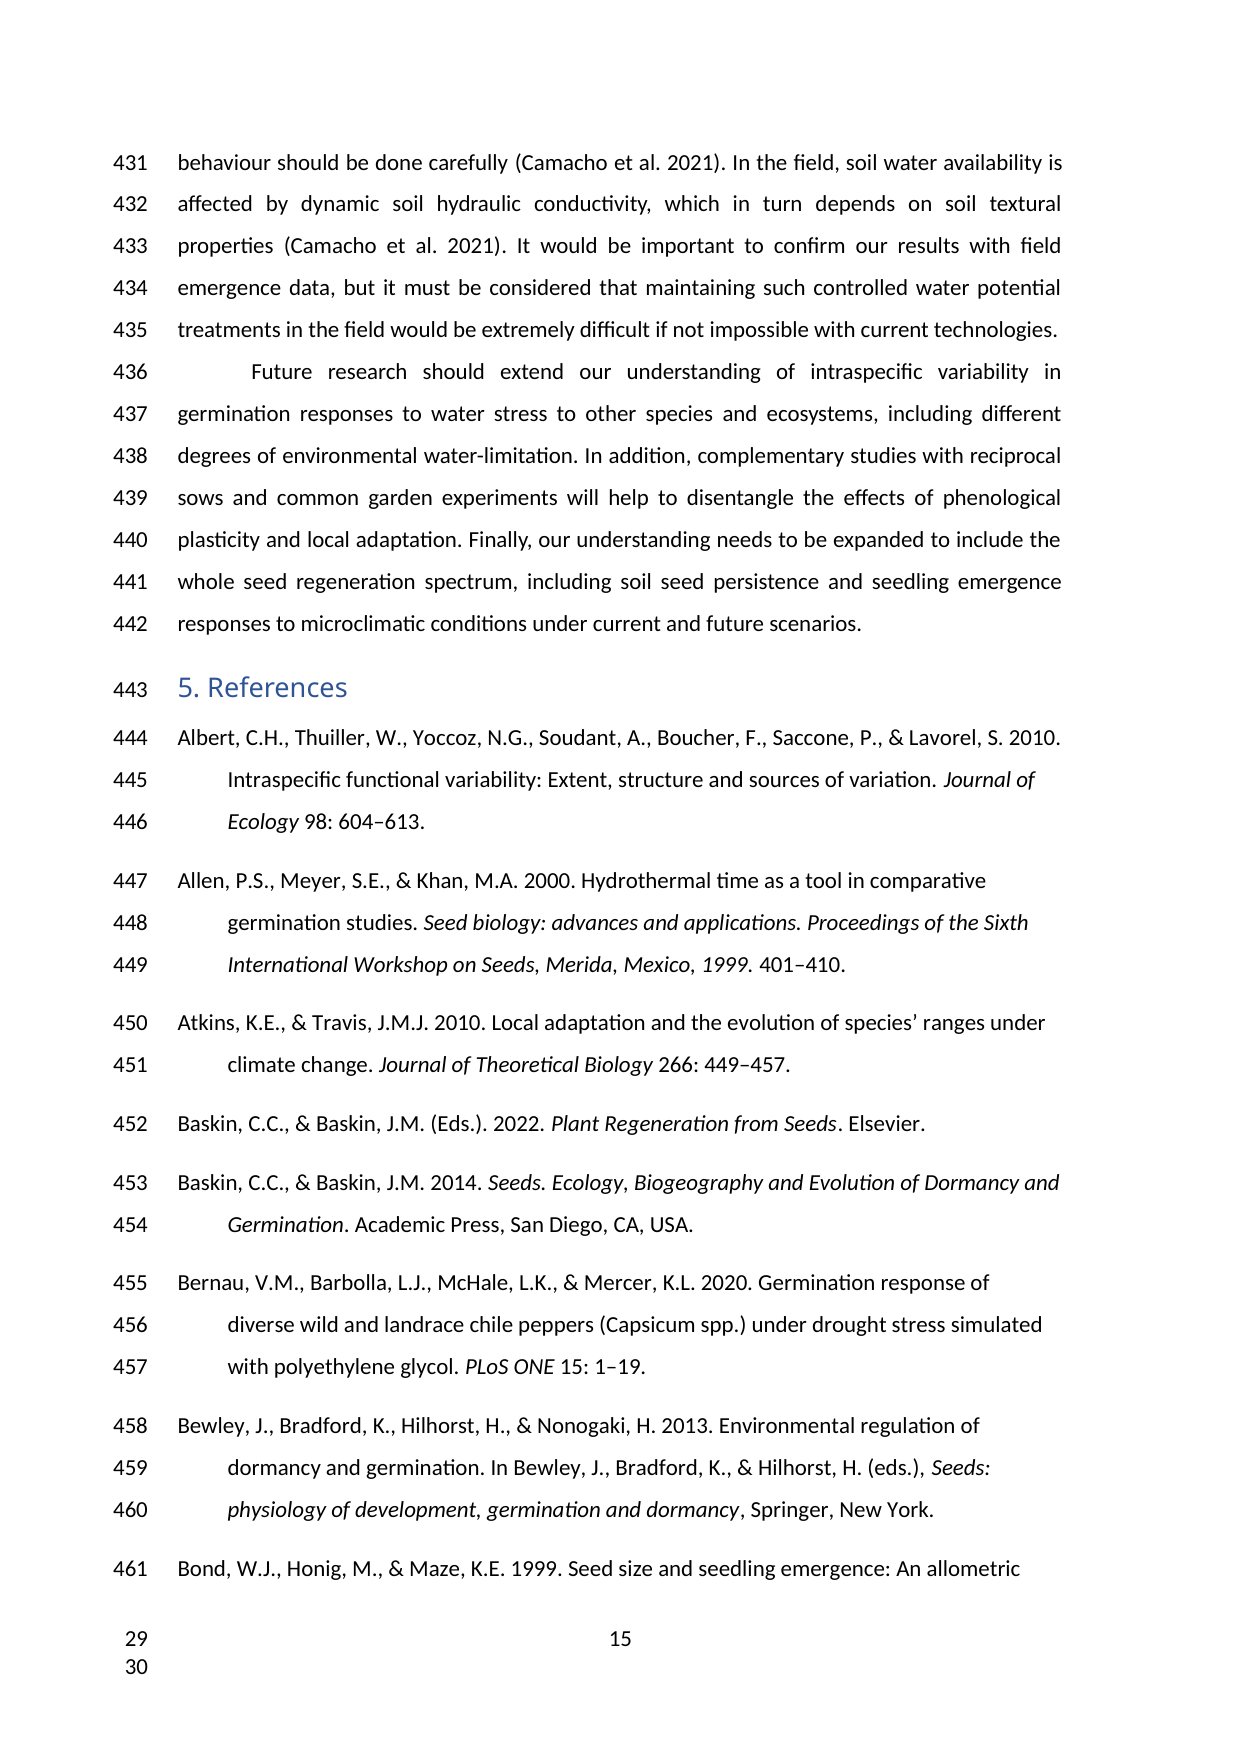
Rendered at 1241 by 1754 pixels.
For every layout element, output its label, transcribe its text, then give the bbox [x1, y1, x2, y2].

text Bernau, V.M., Barbolla, L.J., McHale, L.K., & Mercer, K.L. 2020. Germination response of diverse wild and landrace chile peppers (Capsicum spp.) under drought stress simulated with polyethylene glycol. PLoS ONE 15: 1–19. [177, 1268, 1063, 1380]
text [177, 148, 1063, 343]
text Baskin, C.C., & Baskin, J.M. 2014. Seeds. Ecology, Biogeography and Evolution of Dormancy and Germination. Academic Press, San Diego, CA, USA. [177, 1168, 1063, 1238]
text Baskin, C.C., & Baskin, J.M. (Eds.). 2022. Plant Regeneration from Seeds. Elsevier. [177, 1109, 1063, 1137]
text Future research should extend our understanding of intraspecific variability in germination responses to water stress to other species and ecosystems, including different degrees of environmental water-limitation. In addition, complementary studies with reciprocal sows and common garden experiments will help to disentangle the effects of phenological plasticity and local adaptation. Finally, our understanding needs to be expanded to include the whole seed regeneration spectrum, including soil seed persistence and seedling emergence responses to microclimatic conditions under current and future scenarios. [177, 357, 1063, 637]
text Albert, C.H., Thuiller, W., Yoccoz, N.G., Soudant, A., Boucher, F., Saccone, P., & Lavorel, S. 2010. Intraspecific functional variability: Extent, structure and sources of variation. Journal of Ecology 98: 604–613. [177, 723, 1063, 835]
subtitle 5. References [177, 668, 1063, 705]
text Bewley, J., Bradford, K., Hilhorst, H., & Nonogaki, H. 2013. Environmental regulation of dormancy and germination. In Bewley, J., Bradford, K., & Hilhorst, H. (eds.), Seeds: physiology of development, germination and dormancy, Springer, New York. [177, 1411, 1063, 1523]
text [177, 1554, 1063, 1582]
text Atkins, K.E., & Travis, J.M.J. 2010. Local adaptation and the evolution of species’ ranges under climate change. Journal of Theoretical Biology 266: 449–457. [177, 1008, 1063, 1078]
text Allen, P.S., Meyer, S.E., & Khan, M.A. 2000. Hydrothermal time as a tool in comparative germination studies. Seed biology: advances and applications. Proceedings of the Sixth International Workshop on Seeds, Merida, Mexico, 1999. 401–410. [177, 866, 1063, 978]
